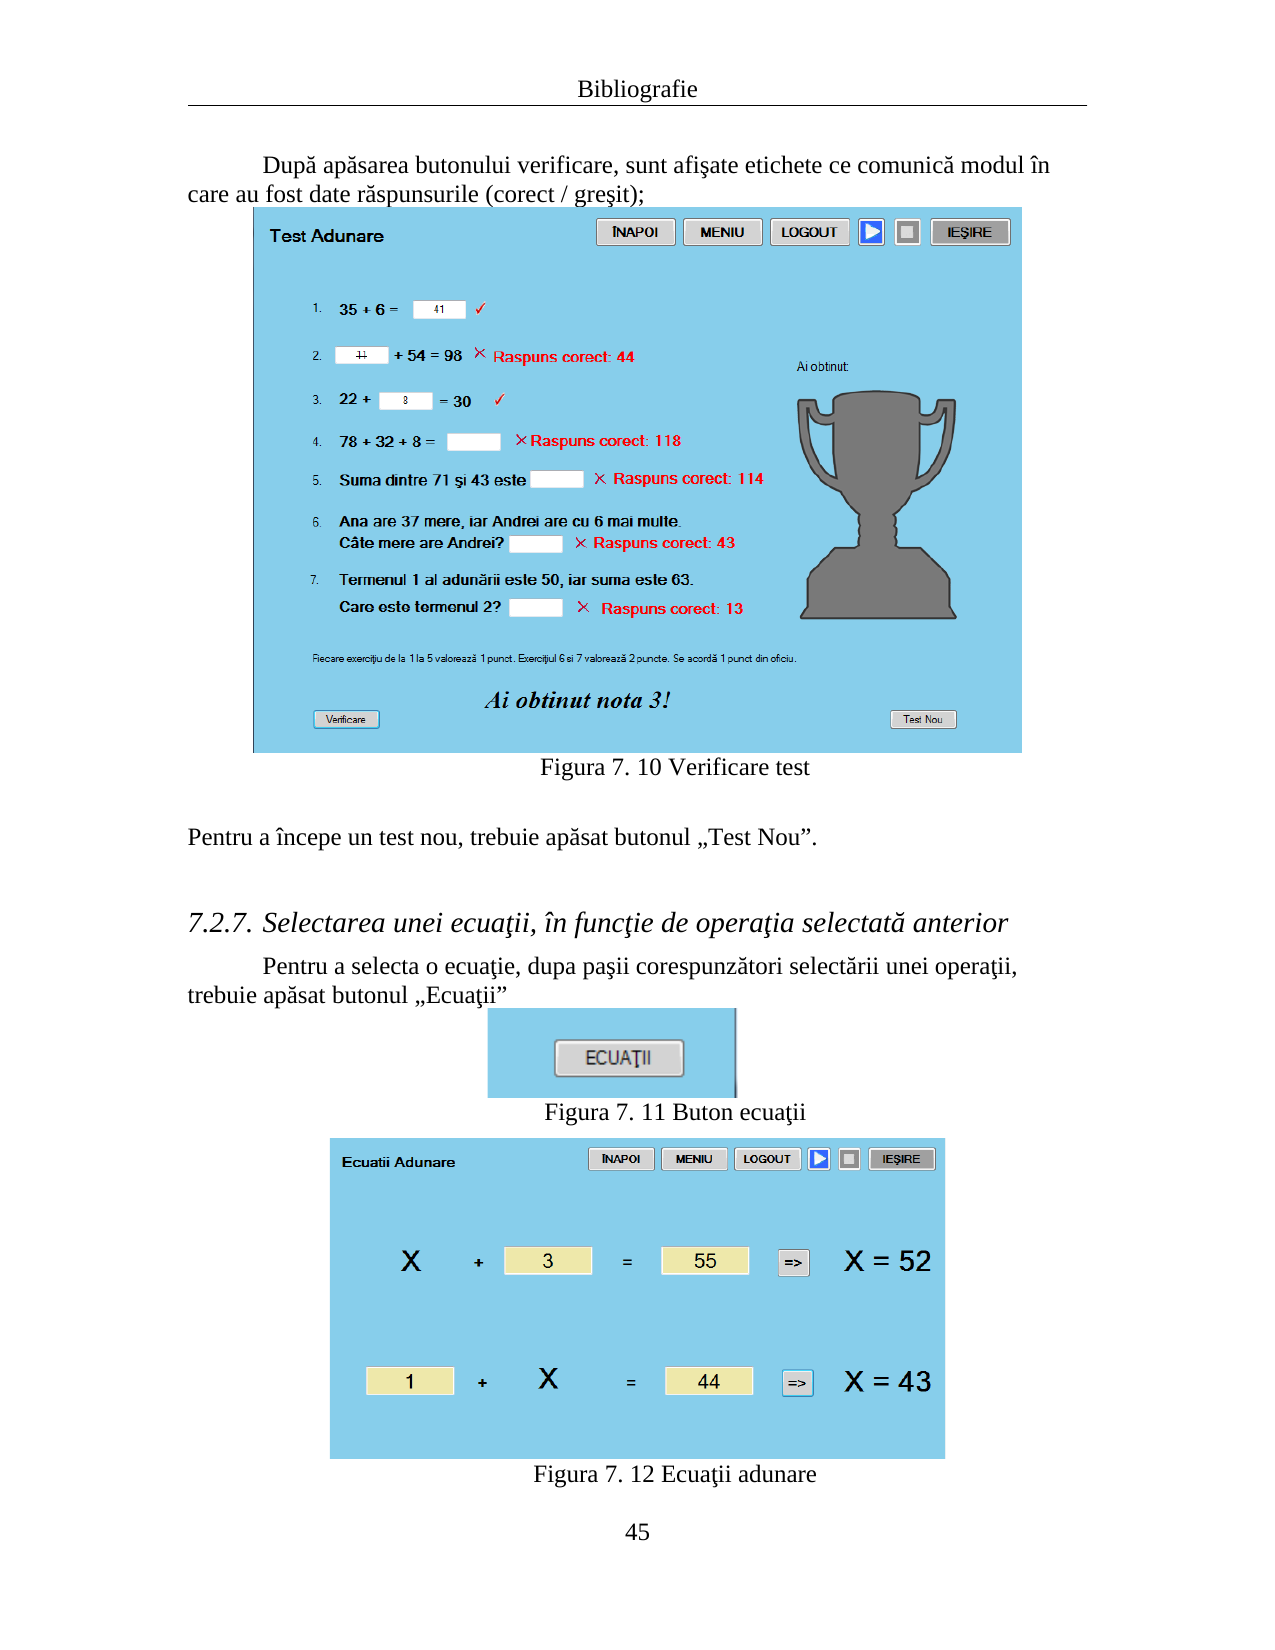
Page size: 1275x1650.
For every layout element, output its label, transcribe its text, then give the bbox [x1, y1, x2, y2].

picture [253, 207, 1022, 753]
subtitle Selectarea unei ecuaţii, în funcţie de operaţia selectată anterior [187, 905, 1087, 938]
text Pentru a începe un test nou, trebuie apăsat butonul „Test Nou”. [187, 822, 1087, 851]
text După apăsarea butonului verificare, sunt afişate etichete ce comunică modul în care au fost date răspunsurile (corect / greşit); [187, 150, 1087, 207]
text Pentru a selecta o ecuaţie, dupa paşii corespunzători selectării unei operaţii, trebuie apăsat butonul „Ecuaţii” [187, 951, 1087, 1008]
picture [329, 1138, 946, 1459]
picture [487, 1008, 738, 1098]
